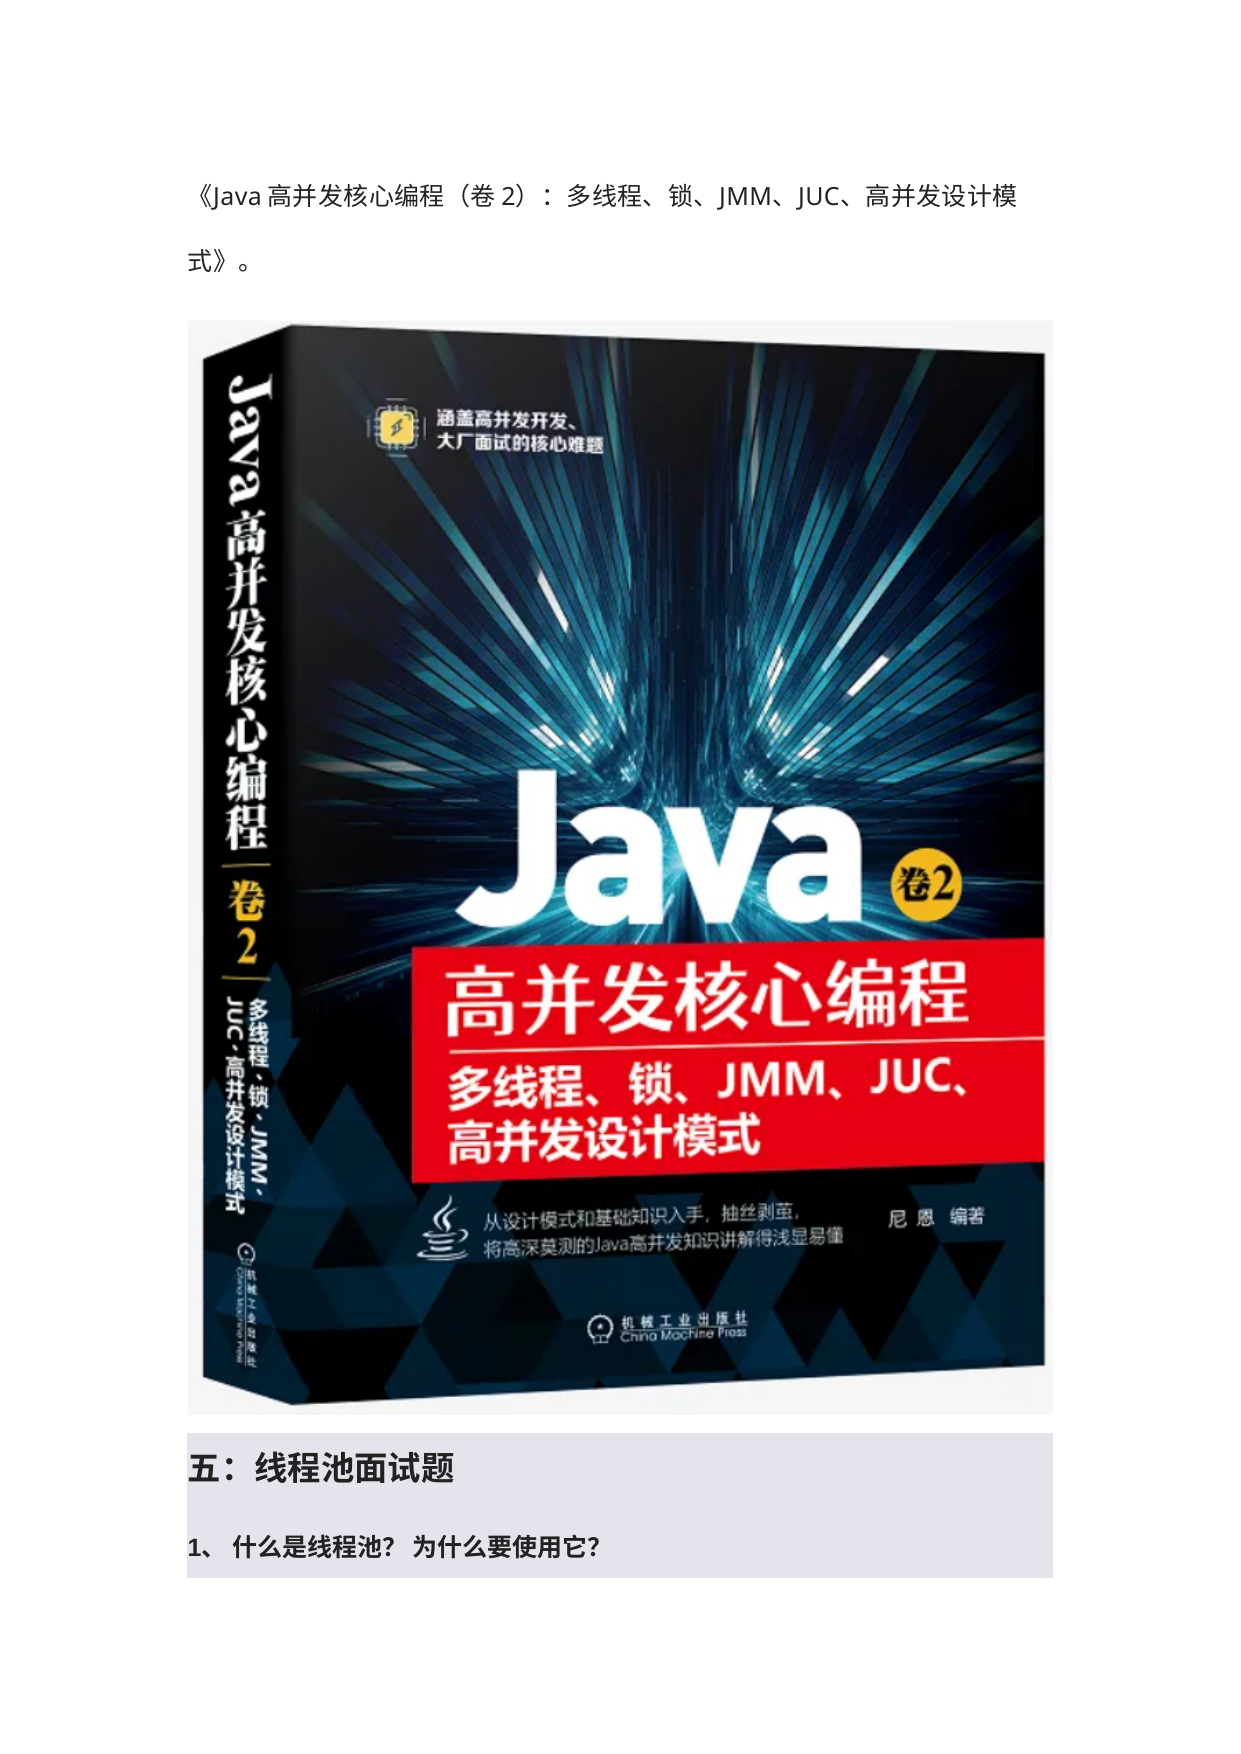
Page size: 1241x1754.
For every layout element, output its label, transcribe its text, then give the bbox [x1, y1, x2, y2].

text 《Java高并发核心编程（卷2）：多线程、锁、JMM、JUC、高并发设计模式》。 [187, 162, 1053, 292]
picture [187, 315, 1053, 1415]
text 五：线程池面试题 [187, 1433, 1053, 1498]
text 1、 什么是线程池？ 为什么要使用它？ [187, 1513, 1053, 1578]
